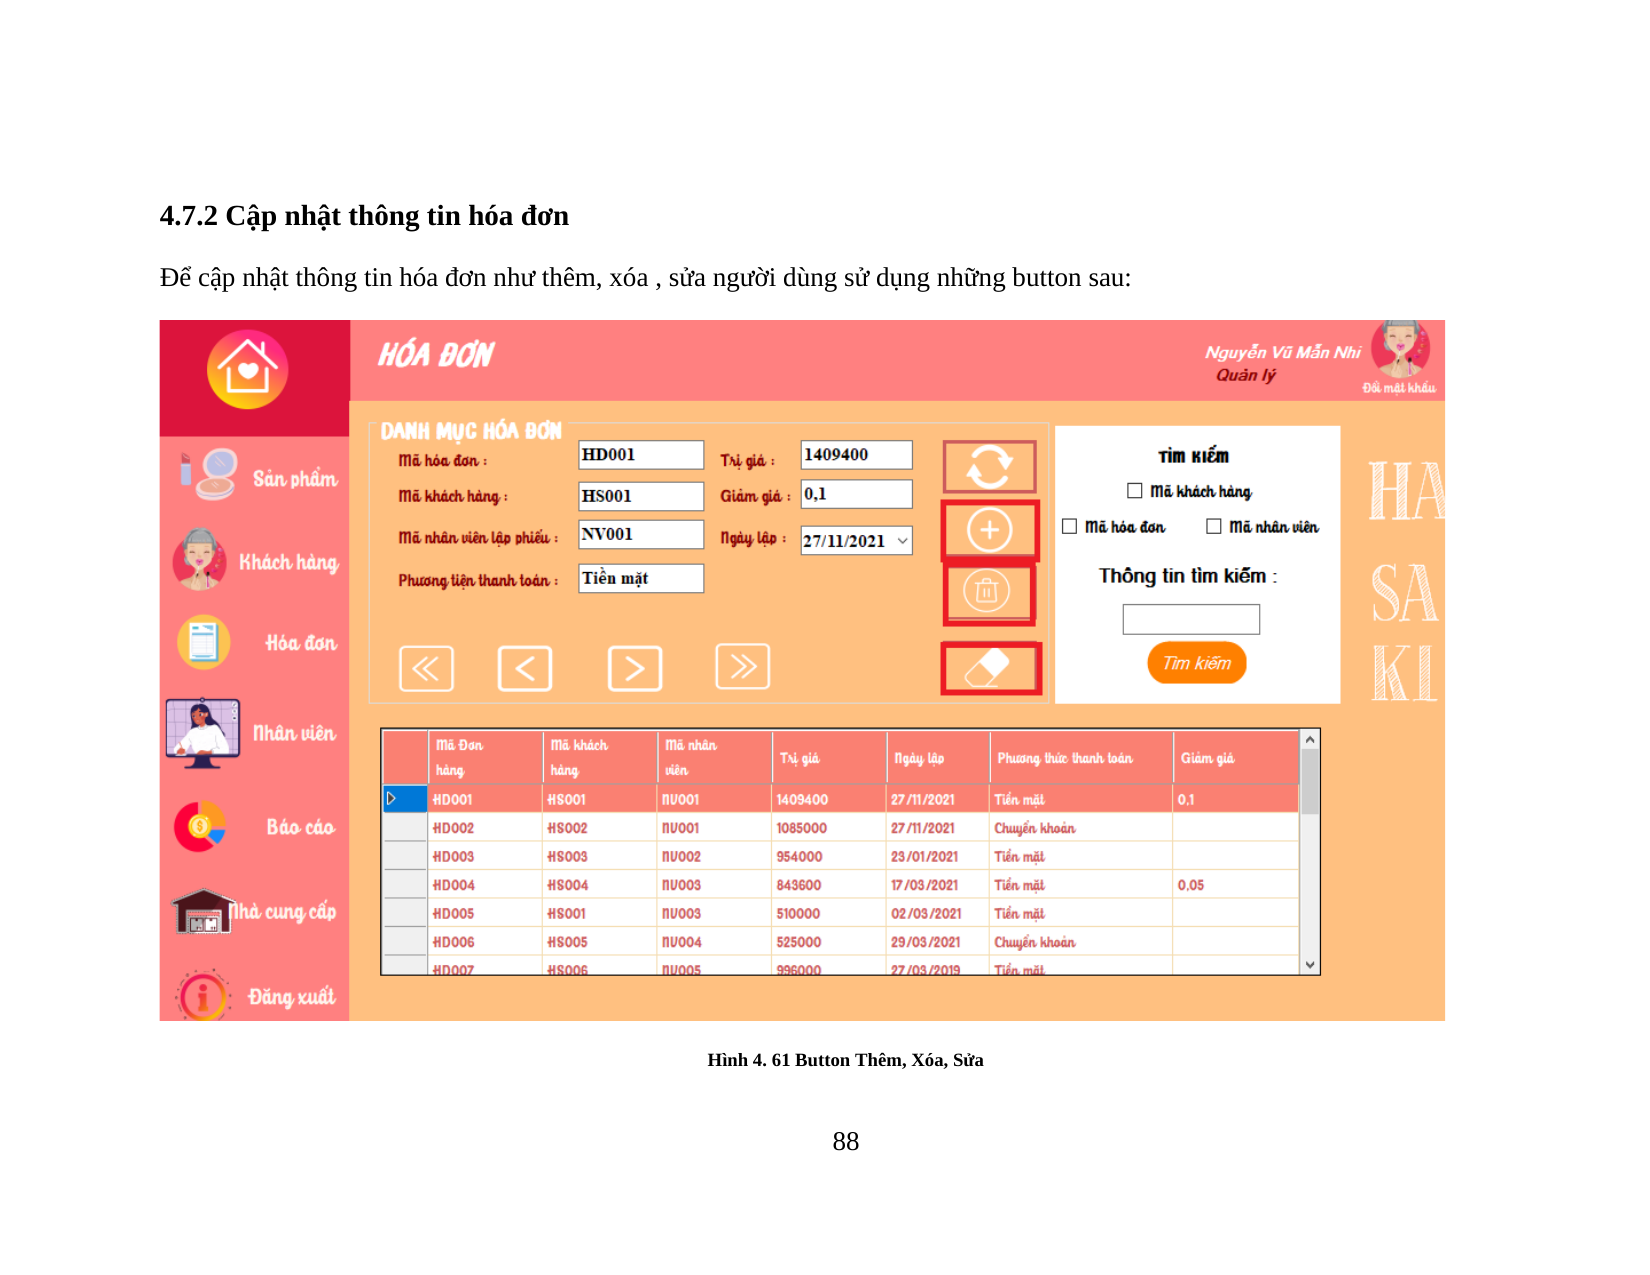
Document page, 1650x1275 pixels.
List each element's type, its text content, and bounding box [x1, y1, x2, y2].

subtitle 4.7.2 Cập nhật thông tin hóa đơn [118, 198, 1532, 232]
text Hình 4. 61 Button Thêm, Xóa, Sửa [118, 1048, 1532, 1070]
picture [159, 320, 1446, 1021]
text Để cập nhật thông tin hóa đơn như thêm, xóa , sửa người dùng sử dụng những button sau: [118, 261, 1532, 292]
